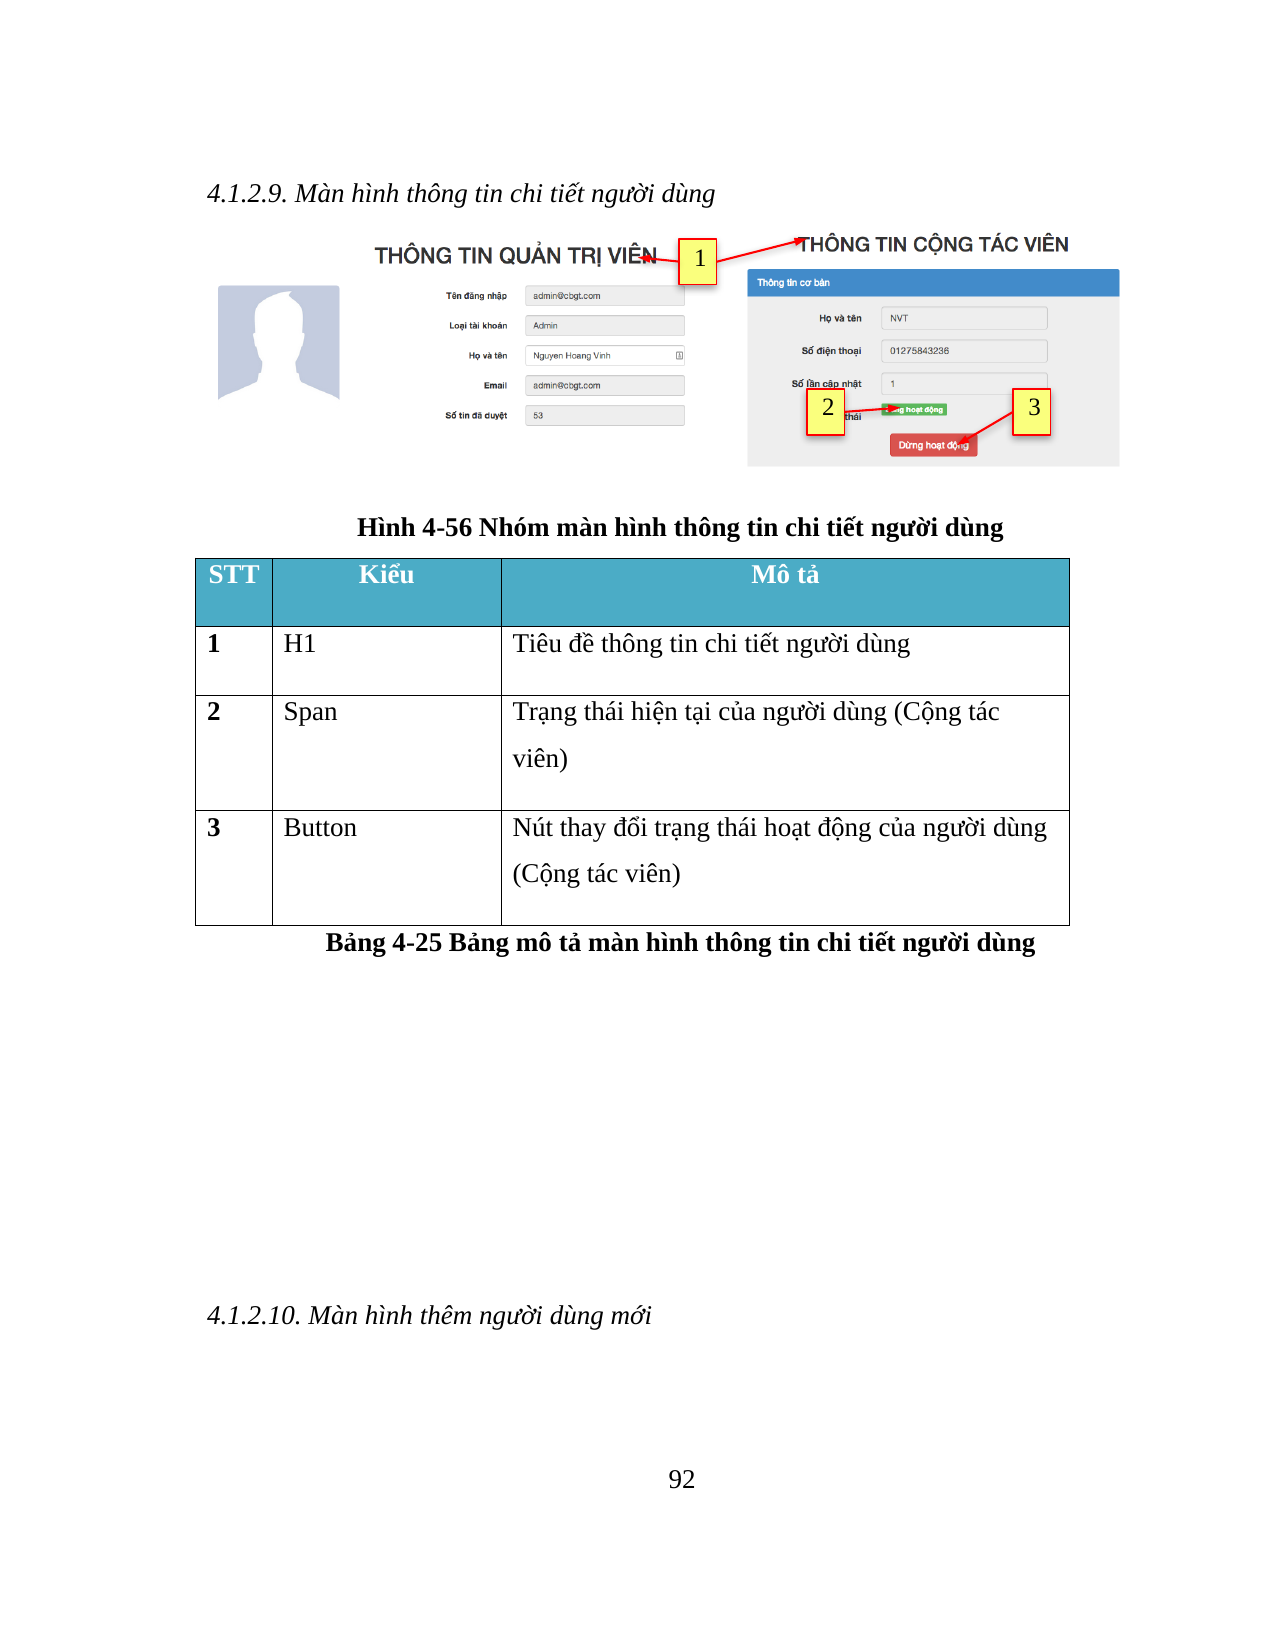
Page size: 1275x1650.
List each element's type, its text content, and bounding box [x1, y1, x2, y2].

table_cell Tiêu đề thông tin chi tiết người dùng [502, 627, 1069, 694]
table_cell H1 [273, 627, 501, 694]
table_cell 3 [196, 811, 272, 925]
text Hình 4-14 Nhóm màn hình thông tin chi tiết người dùng [207, 511, 1154, 542]
text 4.1.2.10. Màn hình thêm người dùng mới [207, 1299, 1157, 1330]
table_cell 1 [196, 627, 272, 694]
text 4.1.2.9. Màn hình thông tin chi tiết người dùng [207, 177, 1157, 208]
table_cell Span [273, 696, 501, 810]
table_header STT [196, 559, 272, 626]
table_cell Trạng thái hiện tại của người dùng (Cộng tác viên) [502, 696, 1069, 810]
table_header Mô tả [502, 559, 1069, 626]
table_header Kiểu [273, 559, 501, 626]
table_cell Button [273, 811, 501, 925]
picture [206, 227, 1144, 483]
table_cell Nút thay đổi trạng thái hoạt động của người dùng (Cộng tác viên) [502, 811, 1069, 925]
table_cell 2 [196, 696, 272, 810]
text Bảng 4-11 Bảng mô tả màn hình thông tin chi tiết người dùng [207, 926, 1154, 957]
